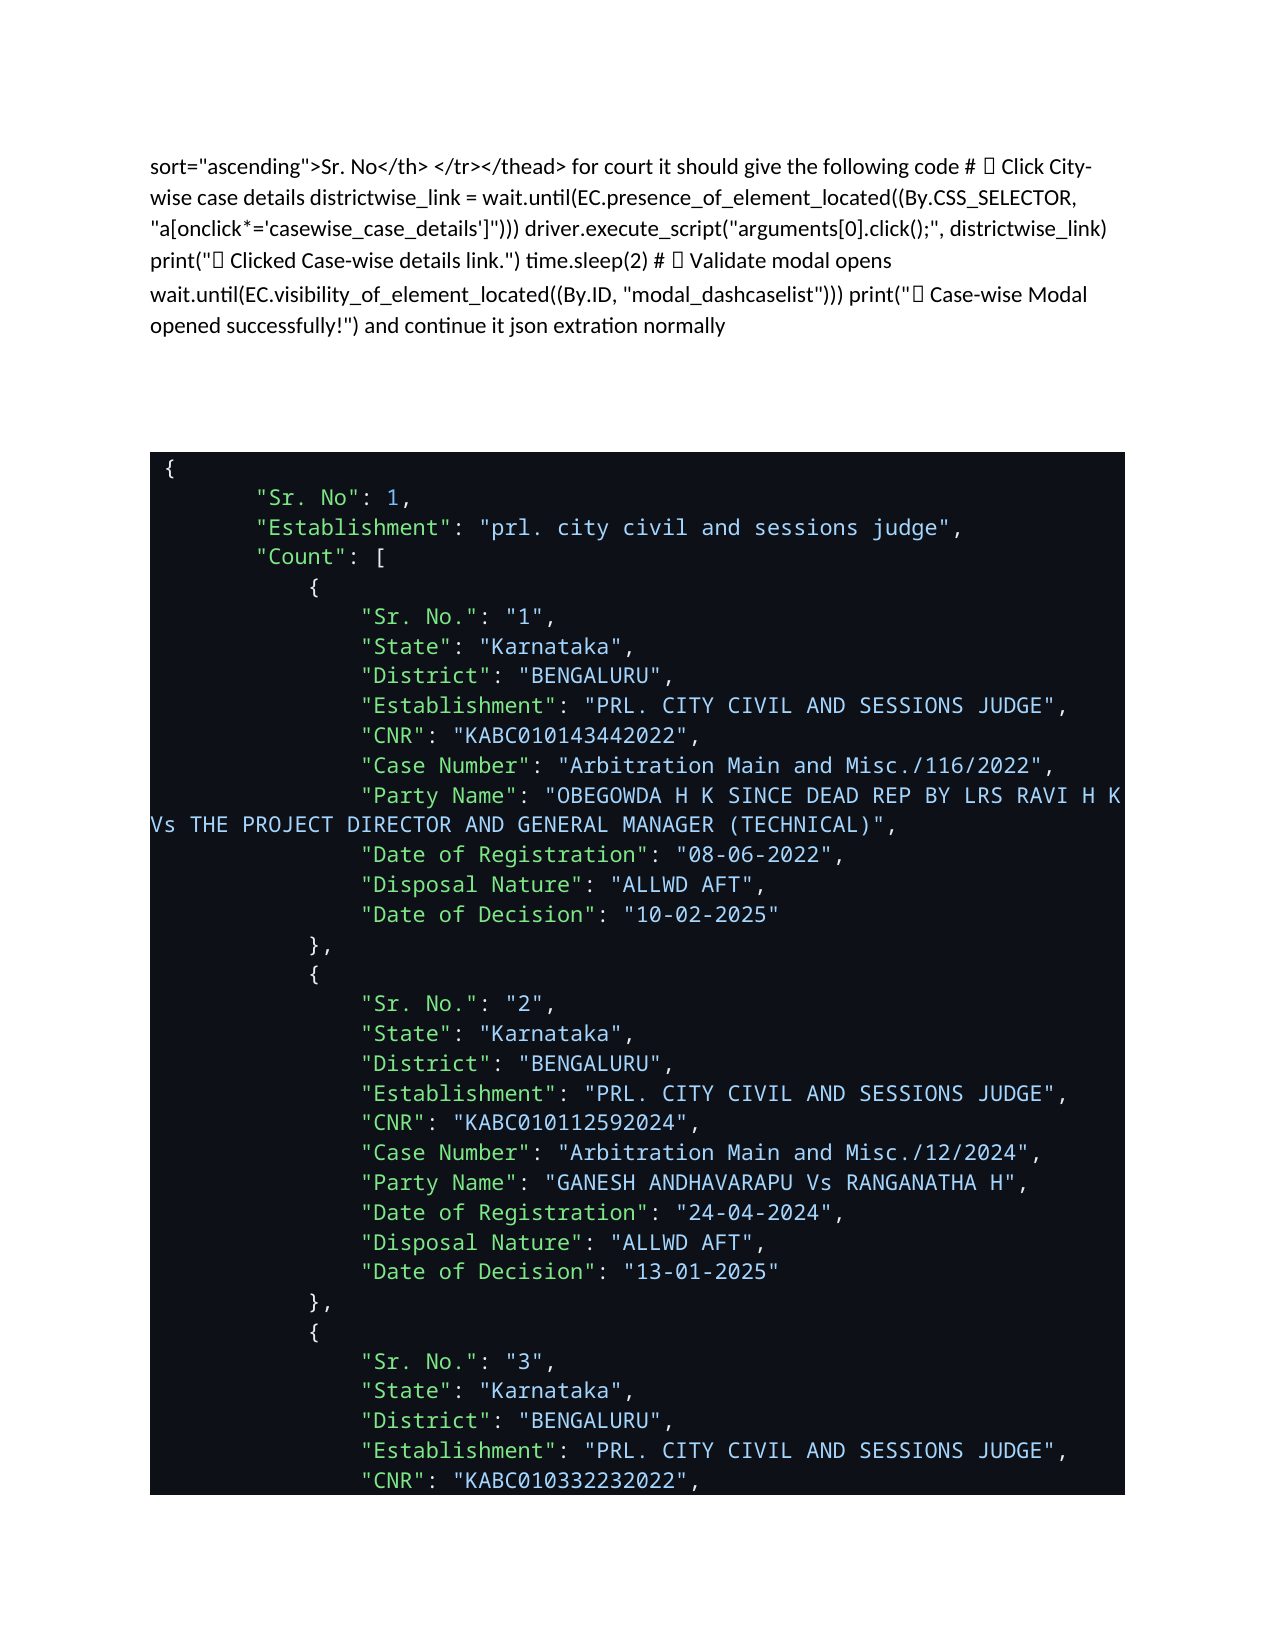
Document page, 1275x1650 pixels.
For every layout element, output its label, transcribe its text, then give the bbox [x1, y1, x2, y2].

text "Date of Registration": "08-06-2022", [150, 839, 1125, 869]
text "CNR": "KABC010143442022", [150, 720, 1125, 750]
text }, [150, 1286, 1125, 1316]
text { [150, 958, 1125, 988]
text "Establishment": "PRL. CITY CIVIL AND SESSIONS JUDGE", [150, 1078, 1125, 1107]
text "District": "BENGALURU", [150, 1405, 1125, 1435]
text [150, 150, 1125, 339]
text { [150, 452, 1125, 482]
text "Disposal Nature": "ALLWD AFT", [150, 869, 1125, 899]
text "Date of Registration": "24-04-2024", [150, 1197, 1125, 1227]
text "State": "Karnataka", [150, 1376, 1125, 1405]
text "District": "BENGALURU", [150, 661, 1125, 690]
text "State": "Karnataka", [150, 1018, 1125, 1048]
text "Sr. No.": "1", [150, 601, 1125, 631]
text "Sr. No": 1, [150, 482, 1125, 512]
text "Party Name": "OBEGOWDA H K SINCE DEAD REP BY LRS RAVI H K Vs THE PROJECT DIRECTOR AND GENERAL MANAGER (TECHNICAL)", [150, 780, 1125, 839]
text }, [150, 929, 1125, 958]
text "Date of Decision": "13-01-2025" [150, 1256, 1125, 1286]
text "Party Name": "GANESH ANDHAVARAPU Vs RANGANATHA H", [150, 1167, 1125, 1197]
text "Disposal Nature": "ALLWD AFT", [150, 1227, 1125, 1256]
text "District": "BENGALURU", [150, 1048, 1125, 1078]
text "Establishment": "PRL. CITY CIVIL AND SESSIONS JUDGE", [150, 690, 1125, 720]
text { [150, 571, 1125, 601]
text "Establishment": "prl. city civil and sessions judge", [150, 512, 1125, 541]
text { [150, 1316, 1125, 1346]
text "Date of Decision": "10-02-2025" [150, 899, 1125, 929]
text "CNR": "KABC010332232022", [150, 1465, 1125, 1495]
text "CNR": "KABC010112592024", [150, 1107, 1125, 1137]
text "Case Number": "Arbitration Main and Misc./116/2022", [150, 750, 1125, 780]
text "Sr. No.": "2", [150, 988, 1125, 1018]
text "State": "Karnataka", [150, 631, 1125, 661]
text "Establishment": "PRL. CITY CIVIL AND SESSIONS JUDGE", [150, 1435, 1125, 1465]
text "Sr. No.": "3", [150, 1346, 1125, 1376]
text "Case Number": "Arbitration Main and Misc./12/2024", [150, 1137, 1125, 1167]
text "Count": [ [150, 541, 1125, 571]
